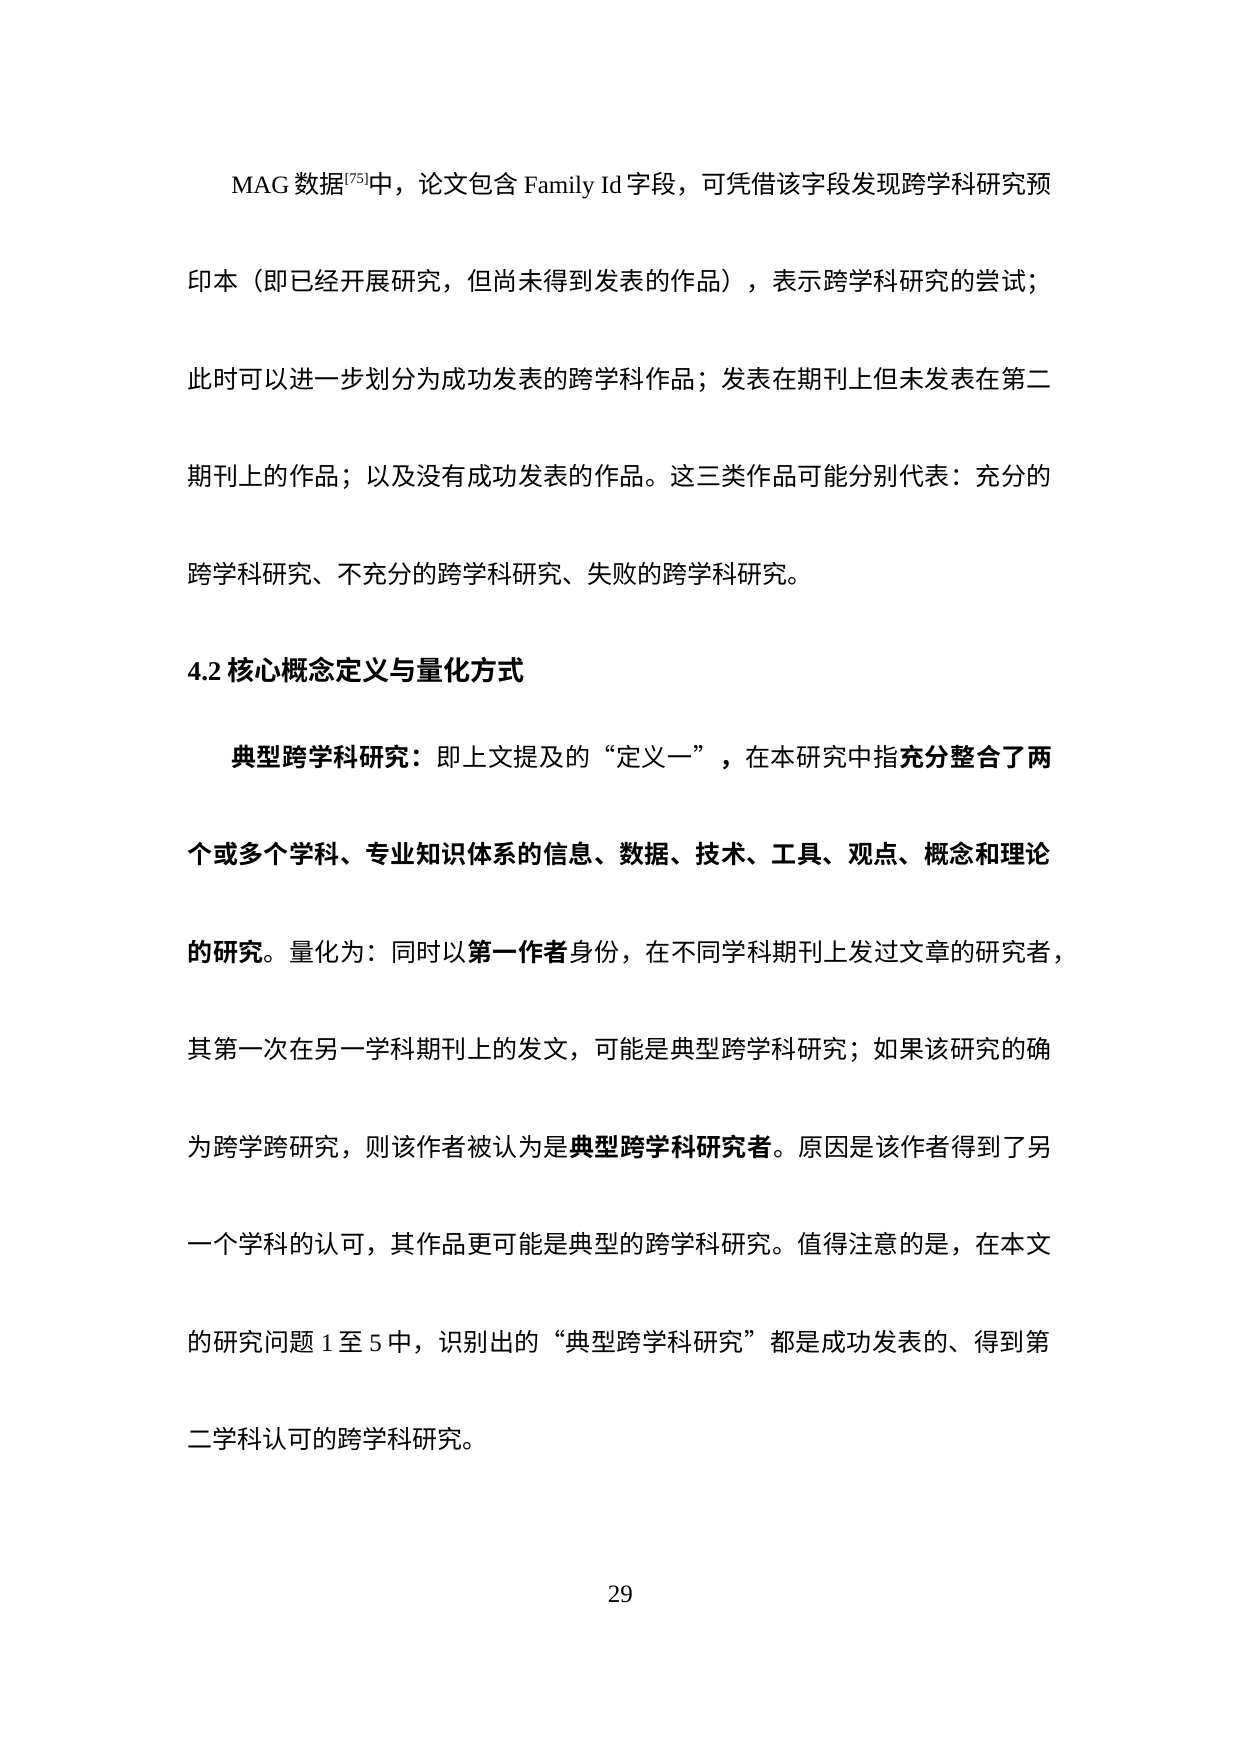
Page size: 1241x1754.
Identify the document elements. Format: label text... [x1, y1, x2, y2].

subtitle 4.2核心概念定义与量化方式 [187, 636, 1053, 701]
text MAG数据[75]中，论文包含Family Id字段，可凭借该字段发现跨学科研究预印本（即已经开展研究，但尚未得到发表的作品），表示跨学科研究的尝试；此时可以进一步划分为成功发表的跨学科作品；发表在期刊上但未发表在第二期刊上的作品；以及没有成功发表的作品。这三类作品可能分别代表：充分的跨学科研究、不充分的跨学科研究、失败的跨学科研究。 [187, 150, 1053, 605]
text 典型跨学科研究：即上文提及的“定义一”，在本研究中指充分整合了两个或多个学科、专业知识体系的信息、数据、技术、工具、观点、概念和理论的研究。量化为：同时以第一作者身份，在不同学科期刊上发过文章的研究者，其第一次在另一学科期刊上的发文，可能是典型跨学科研究；如果该研究的确为跨学跨研究，则该作者被认为是典型跨学科研究者。原因是该作者得到了另一个学科的认可，其作品更可能是典型的跨学科研究。值得注意的是，在本文的研究问题1至5中，识别出的“典型跨学科研究”都是成功发表的、得到第二学科认可的跨学科研究。 [187, 723, 1053, 1470]
